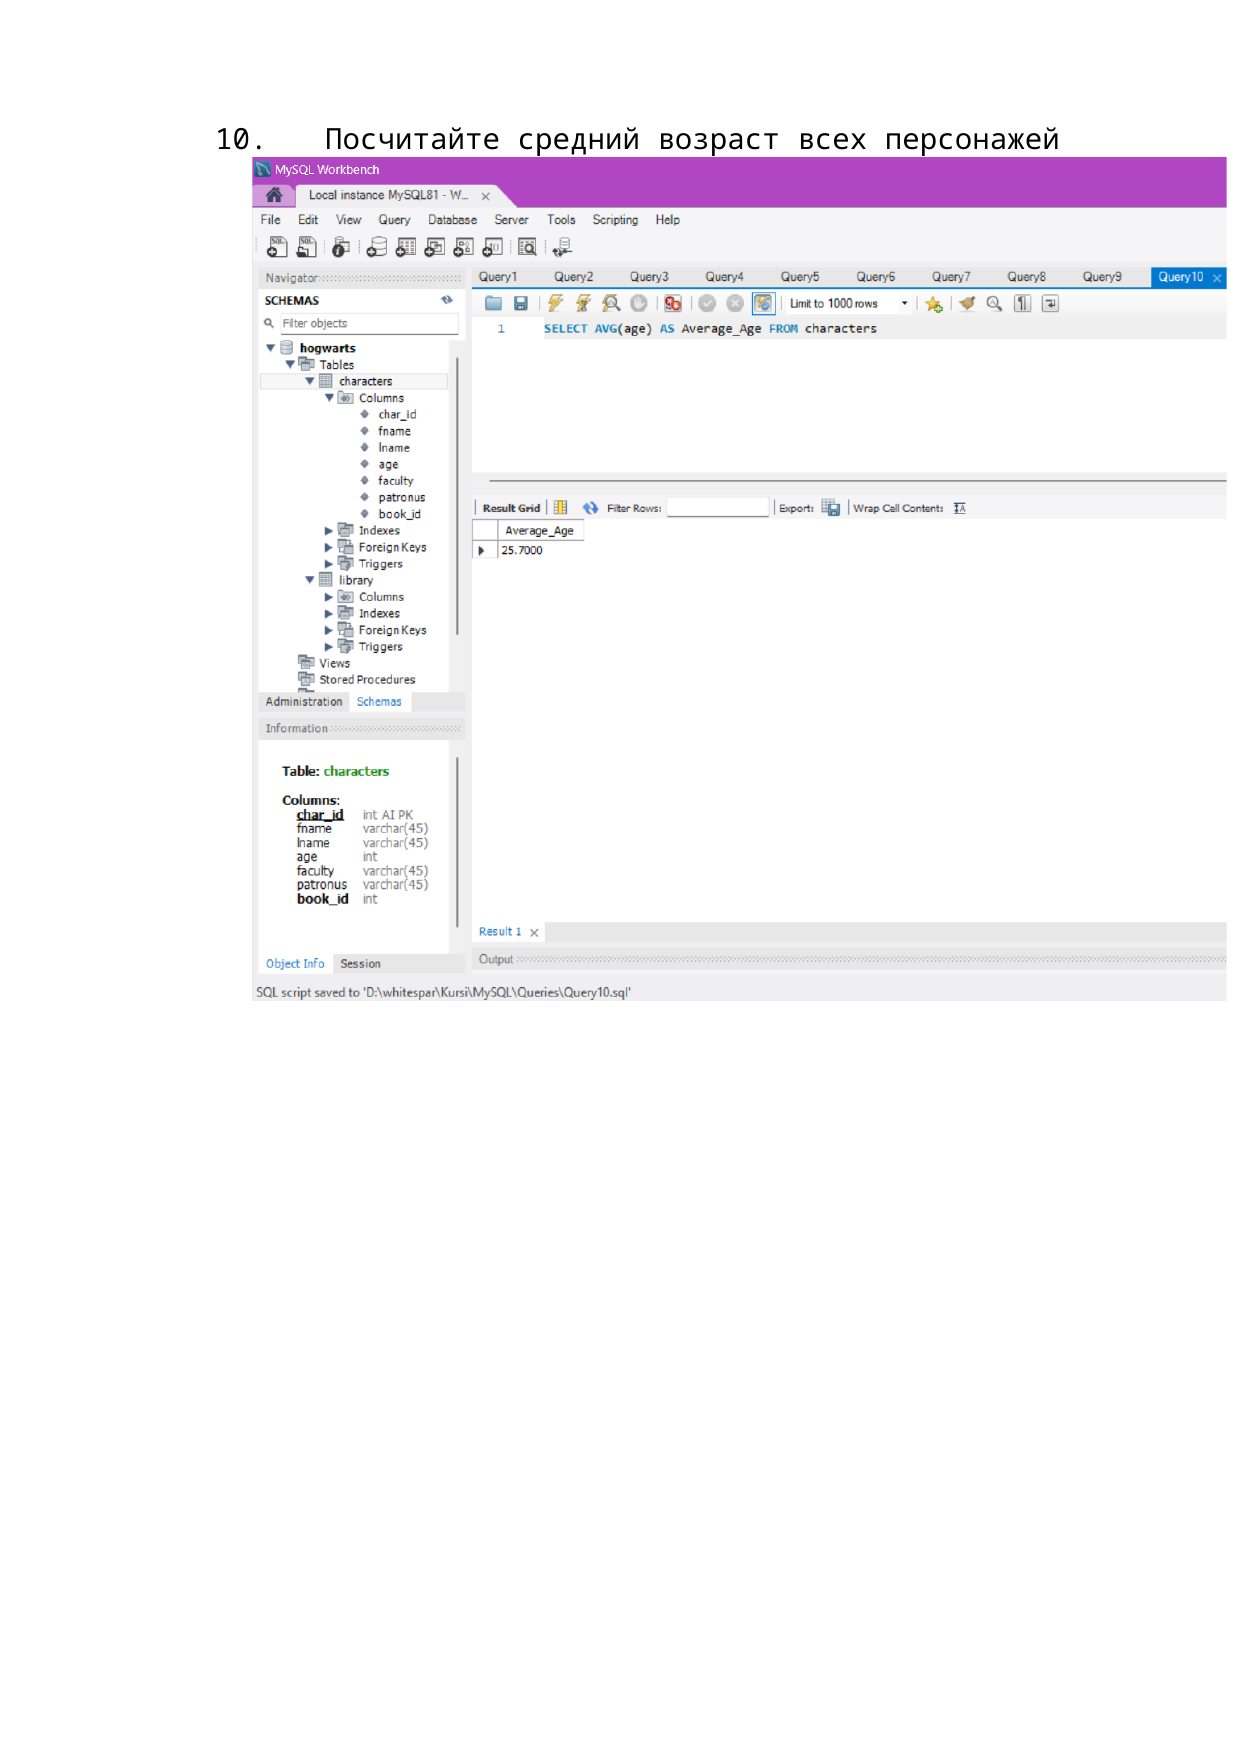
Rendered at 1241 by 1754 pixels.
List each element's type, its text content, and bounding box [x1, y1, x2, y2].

picture [252, 157, 1227, 1001]
